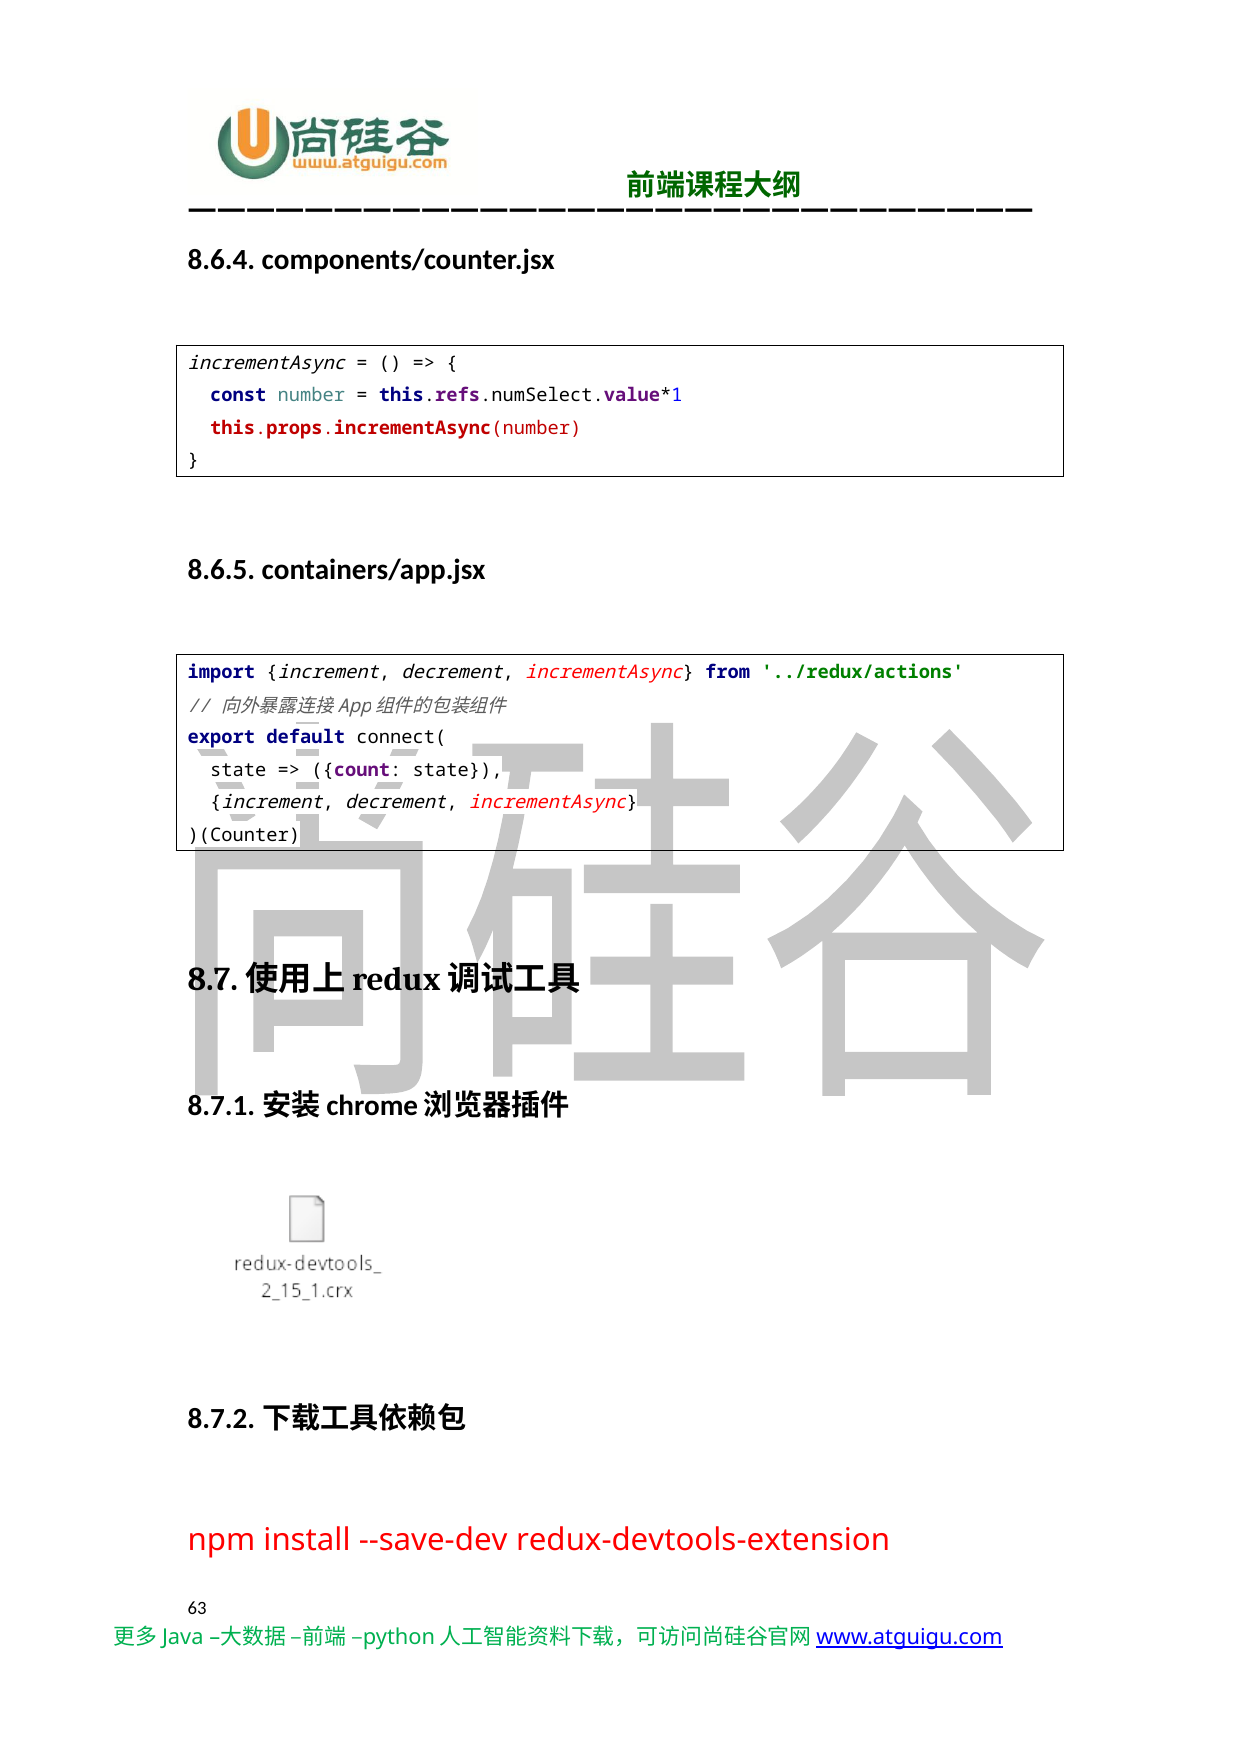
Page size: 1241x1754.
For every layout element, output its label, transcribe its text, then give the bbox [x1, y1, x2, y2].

table_header import {increment, decrement, incrementAsync} from '../redux/actions' // 向外暴露连接App组件的包装组件 export default connect( state => ({count: state}), {increment, decrement, incrementAsync} )(Counter) [177, 655, 1063, 850]
subtitle 8.7.1. 安装chrome浏览器插件 [187, 1071, 1053, 1136]
subtitle 8.6.5. containers/app.jsx [187, 536, 1053, 601]
subtitle 8.7. 使用上redux调试工具 [187, 943, 1053, 1008]
subtitle 8.7.2. 下载工具依赖包 [187, 1383, 1053, 1448]
text npm install --save-dev redux-devtools-extension [187, 1506, 1053, 1571]
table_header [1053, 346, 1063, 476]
subtitle 8.6.4. components/counter.jsx [187, 227, 1053, 292]
picture [187, 88, 479, 195]
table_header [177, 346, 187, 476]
